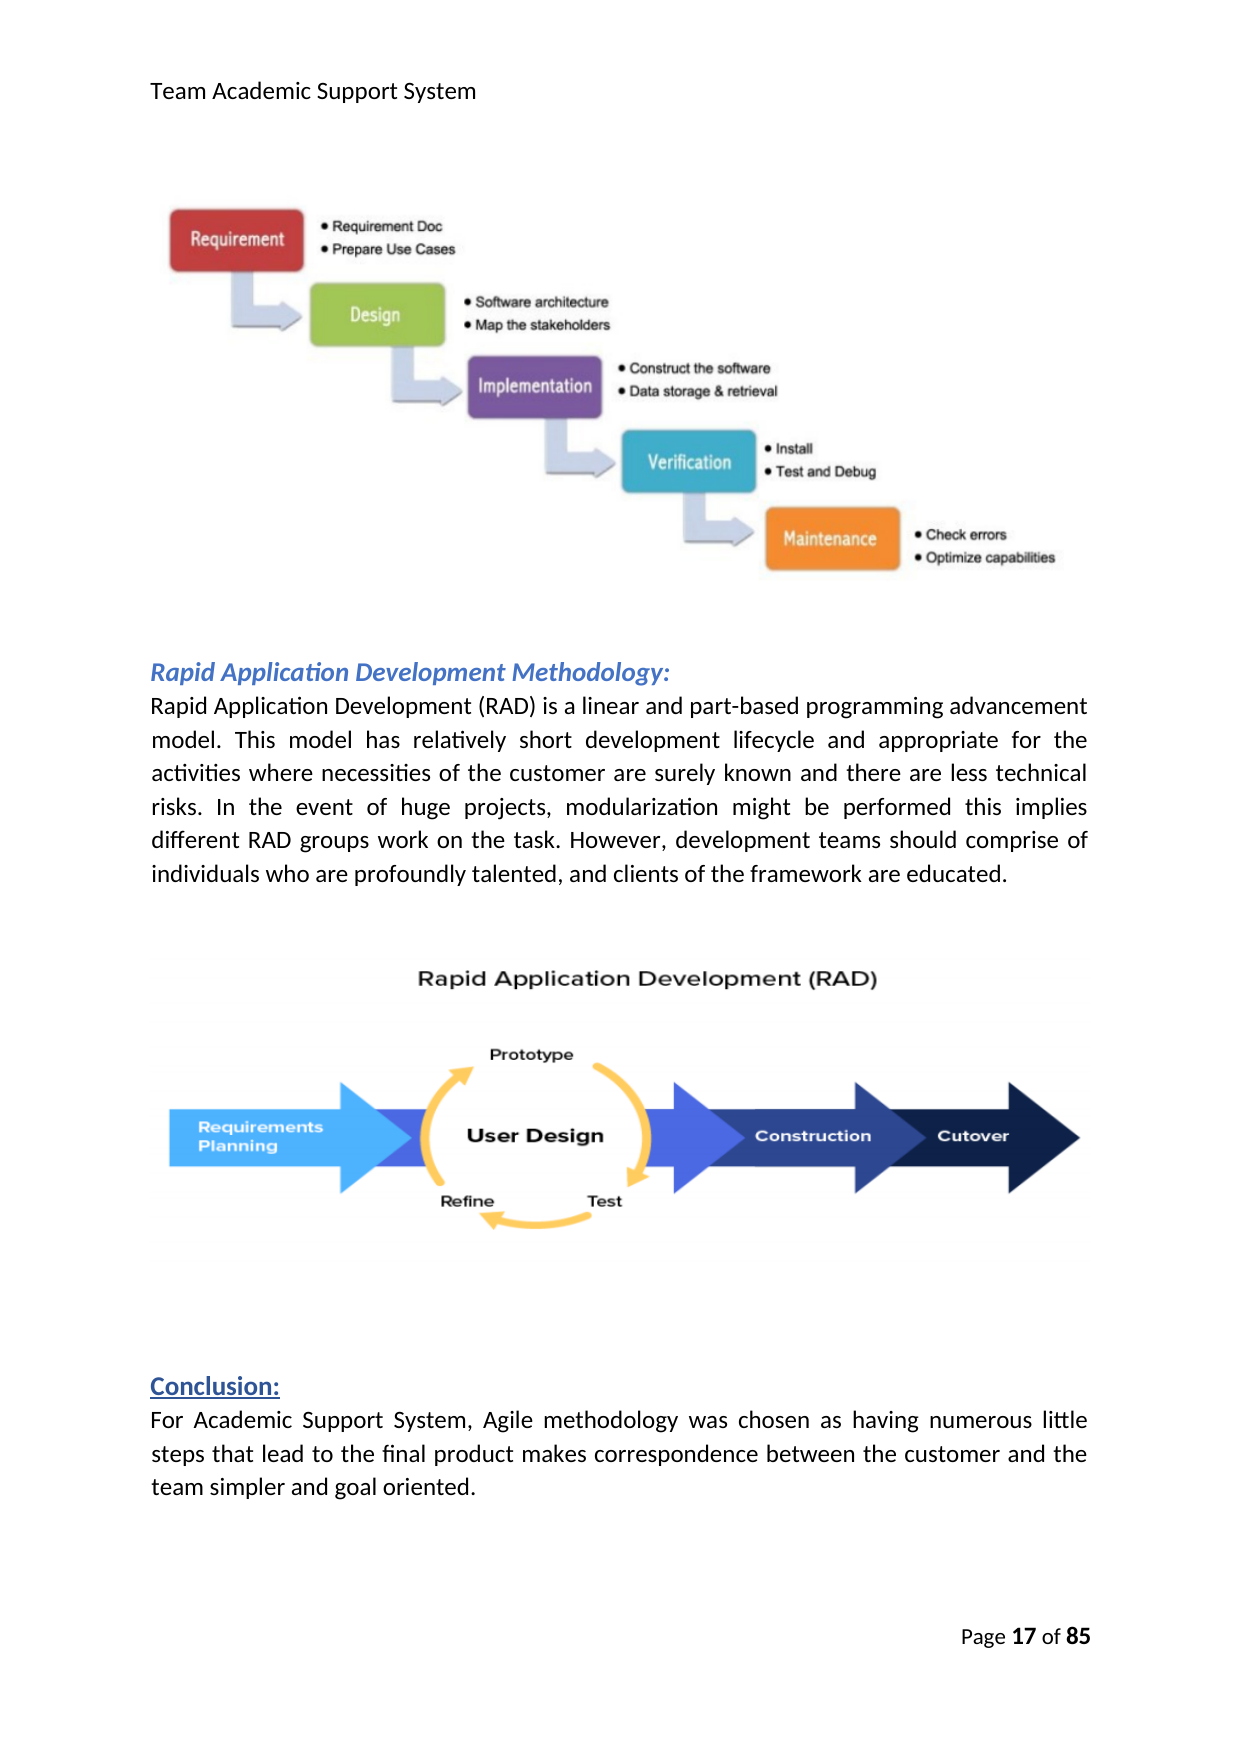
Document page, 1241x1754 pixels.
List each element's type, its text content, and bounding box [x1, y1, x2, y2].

subtitle Rapid Application Development Methodology: [150, 655, 1091, 688]
text Rapid Application Development (RAD) is a linear and part-based programming advancement model. This model has relatively short development lifecycle and appropriate for the activities where necessities of the customer are surely known and there are less technical risks. In the event of huge projects, modularization might be performed this implies different RAD groups work on the task. However, development teams should comprise of individuals who are profoundly talented, and clients of the framework are educated. [150, 691, 1089, 889]
text For Academic Support System, Agile methodology was chosen as having numerous little steps that lead to the final product makes correspondence between the customer and the team simpler and goal oriented. [150, 1404, 1089, 1502]
picture [150, 149, 1076, 604]
subtitle Conclusion: [150, 1369, 1091, 1402]
picture [150, 940, 1091, 1282]
